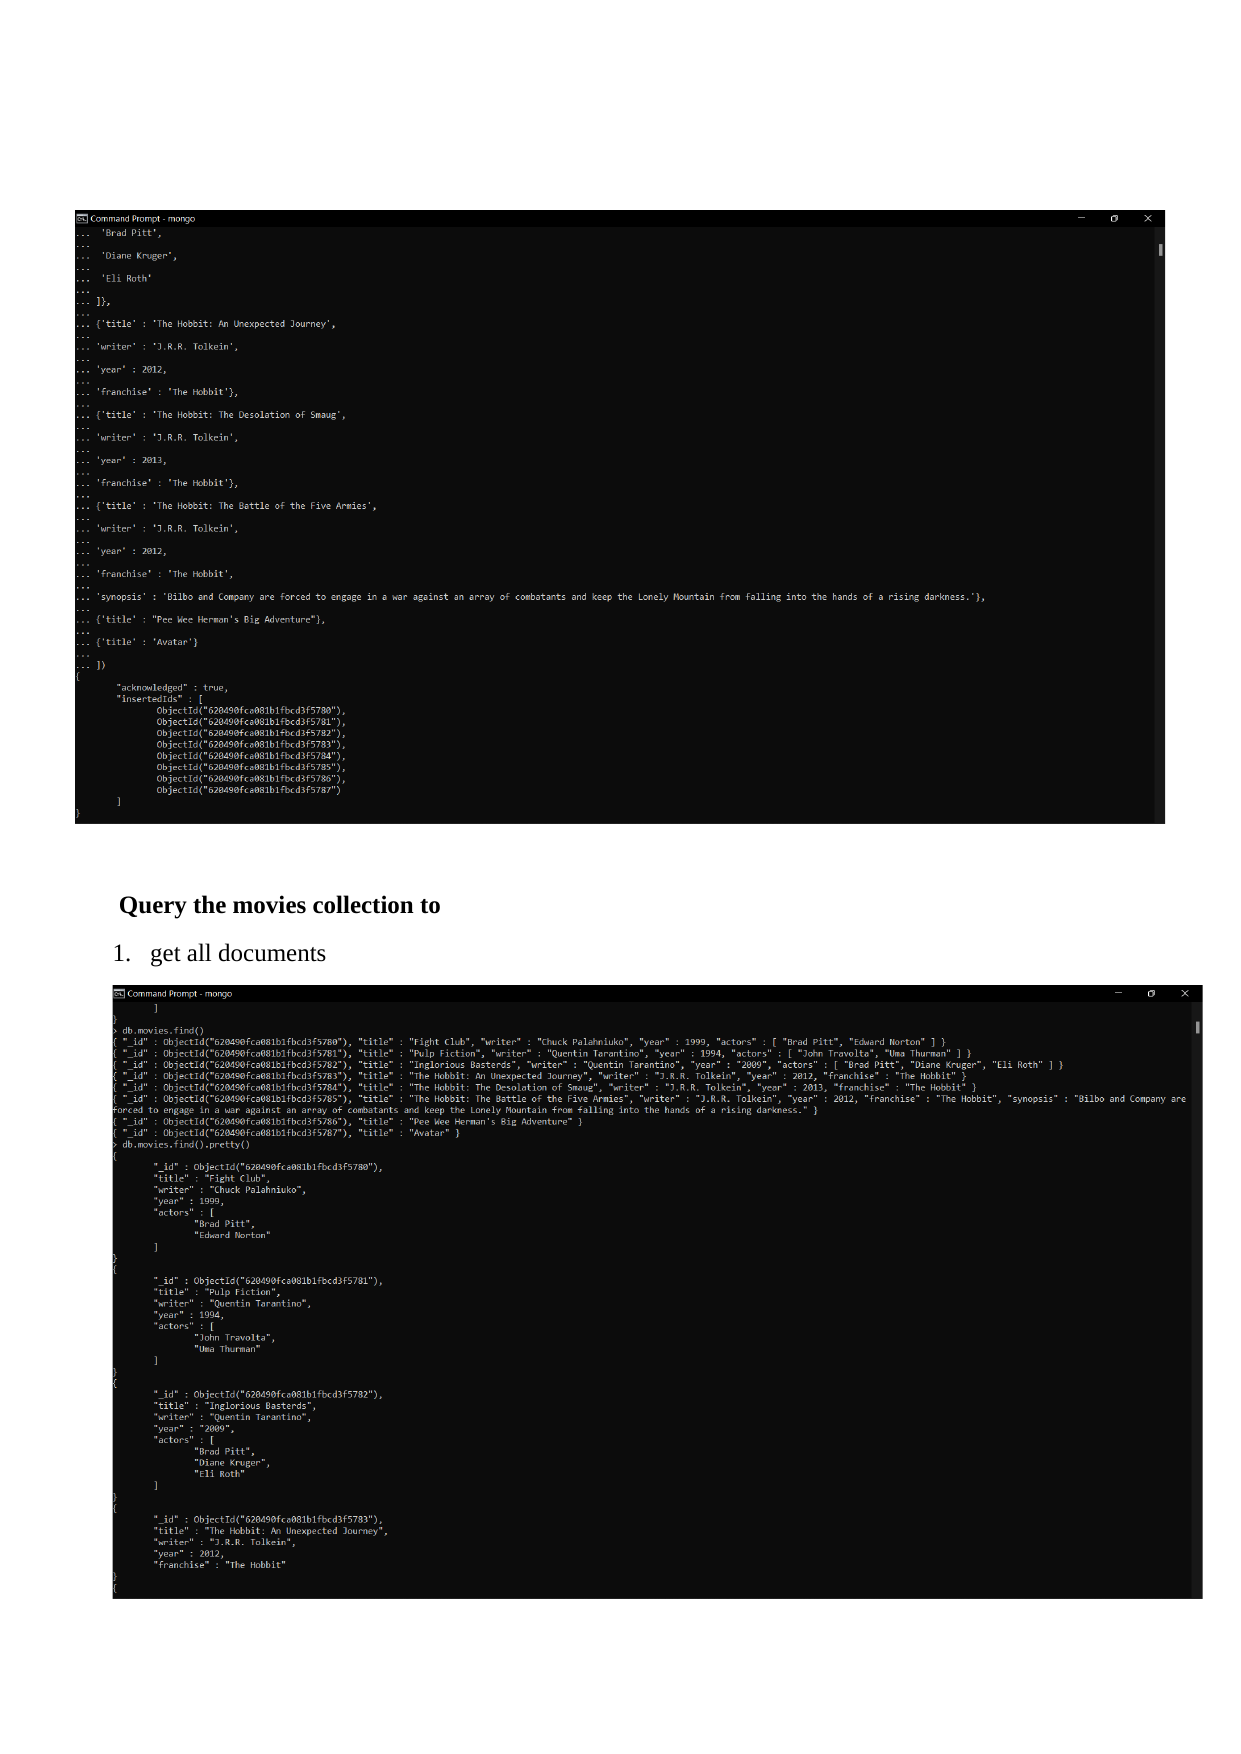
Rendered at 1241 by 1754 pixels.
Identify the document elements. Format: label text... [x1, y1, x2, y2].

text Query the movies collection to [75, 890, 1165, 919]
picture [112, 985, 1203, 1599]
list get all documents [112, 938, 1165, 967]
picture [75, 210, 1166, 824]
